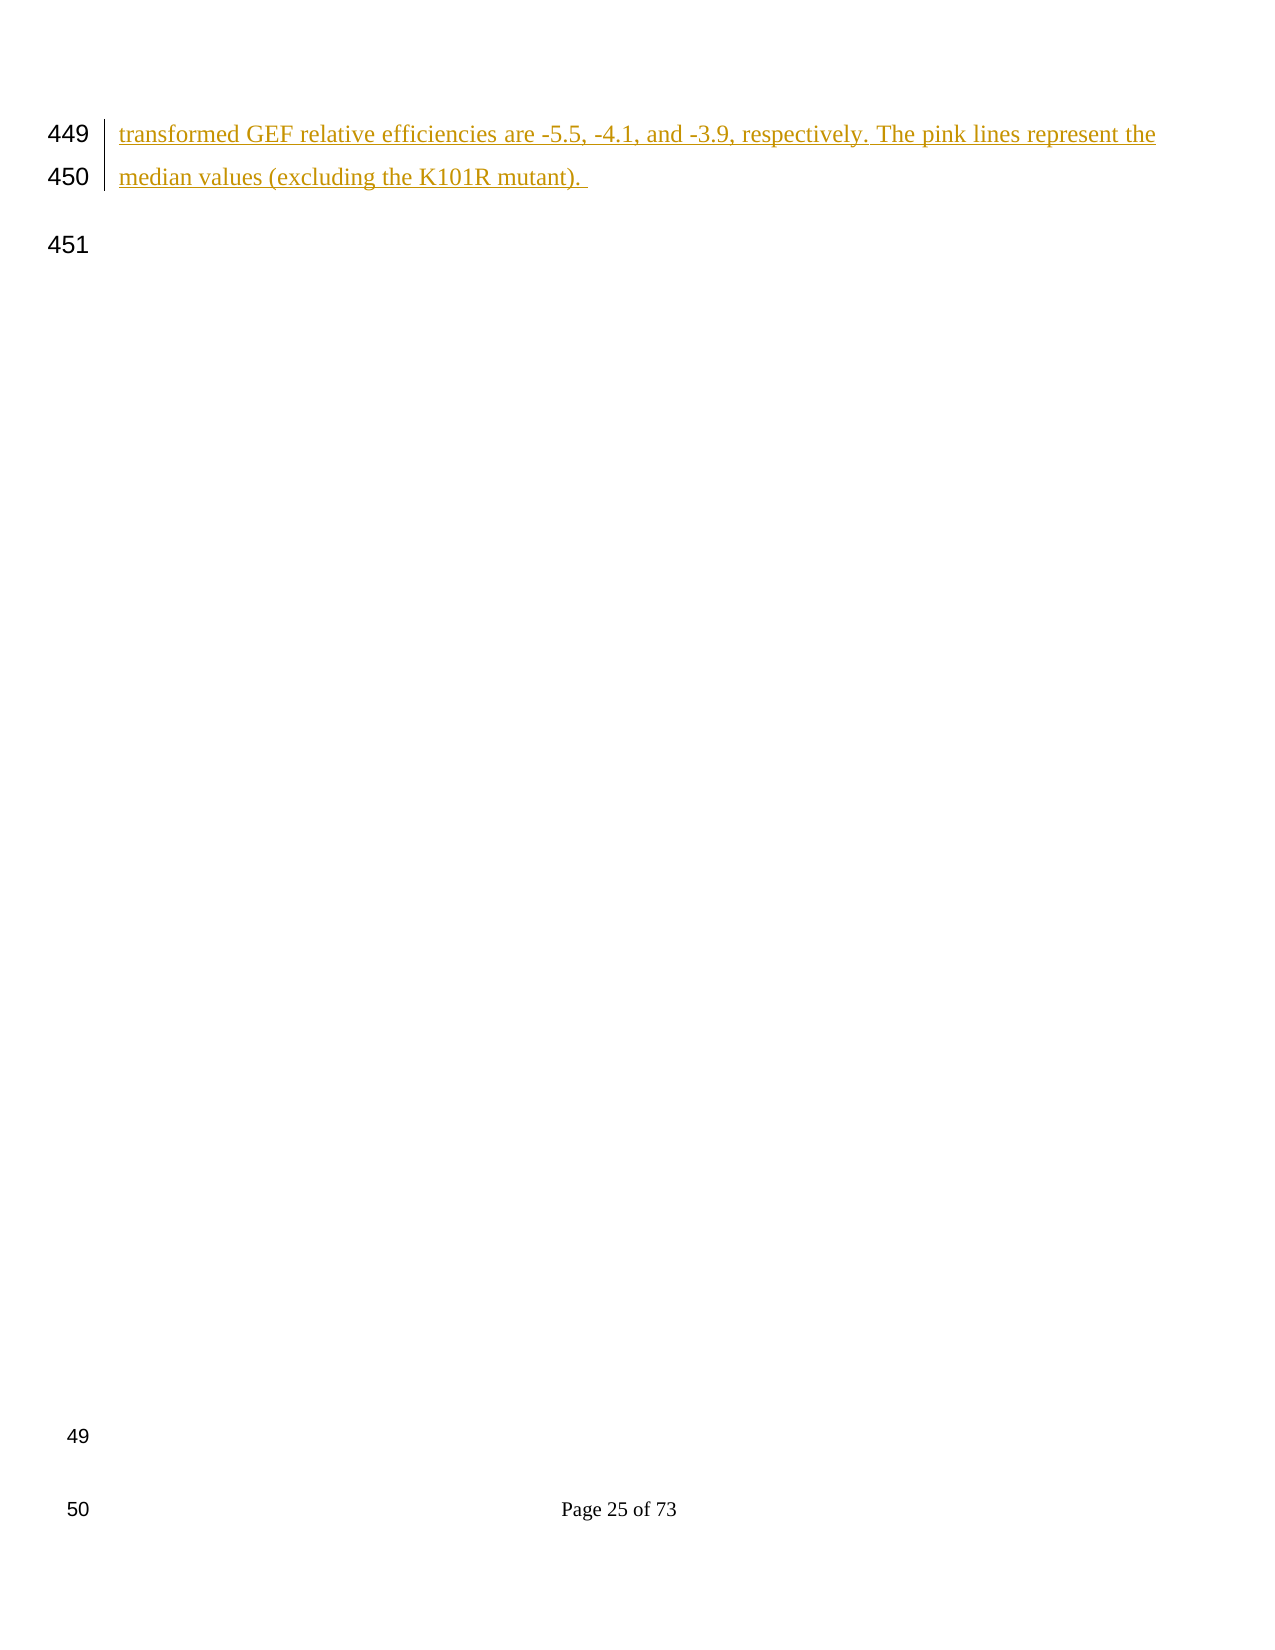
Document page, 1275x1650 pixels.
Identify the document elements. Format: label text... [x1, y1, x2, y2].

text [119, 119, 1156, 144]
